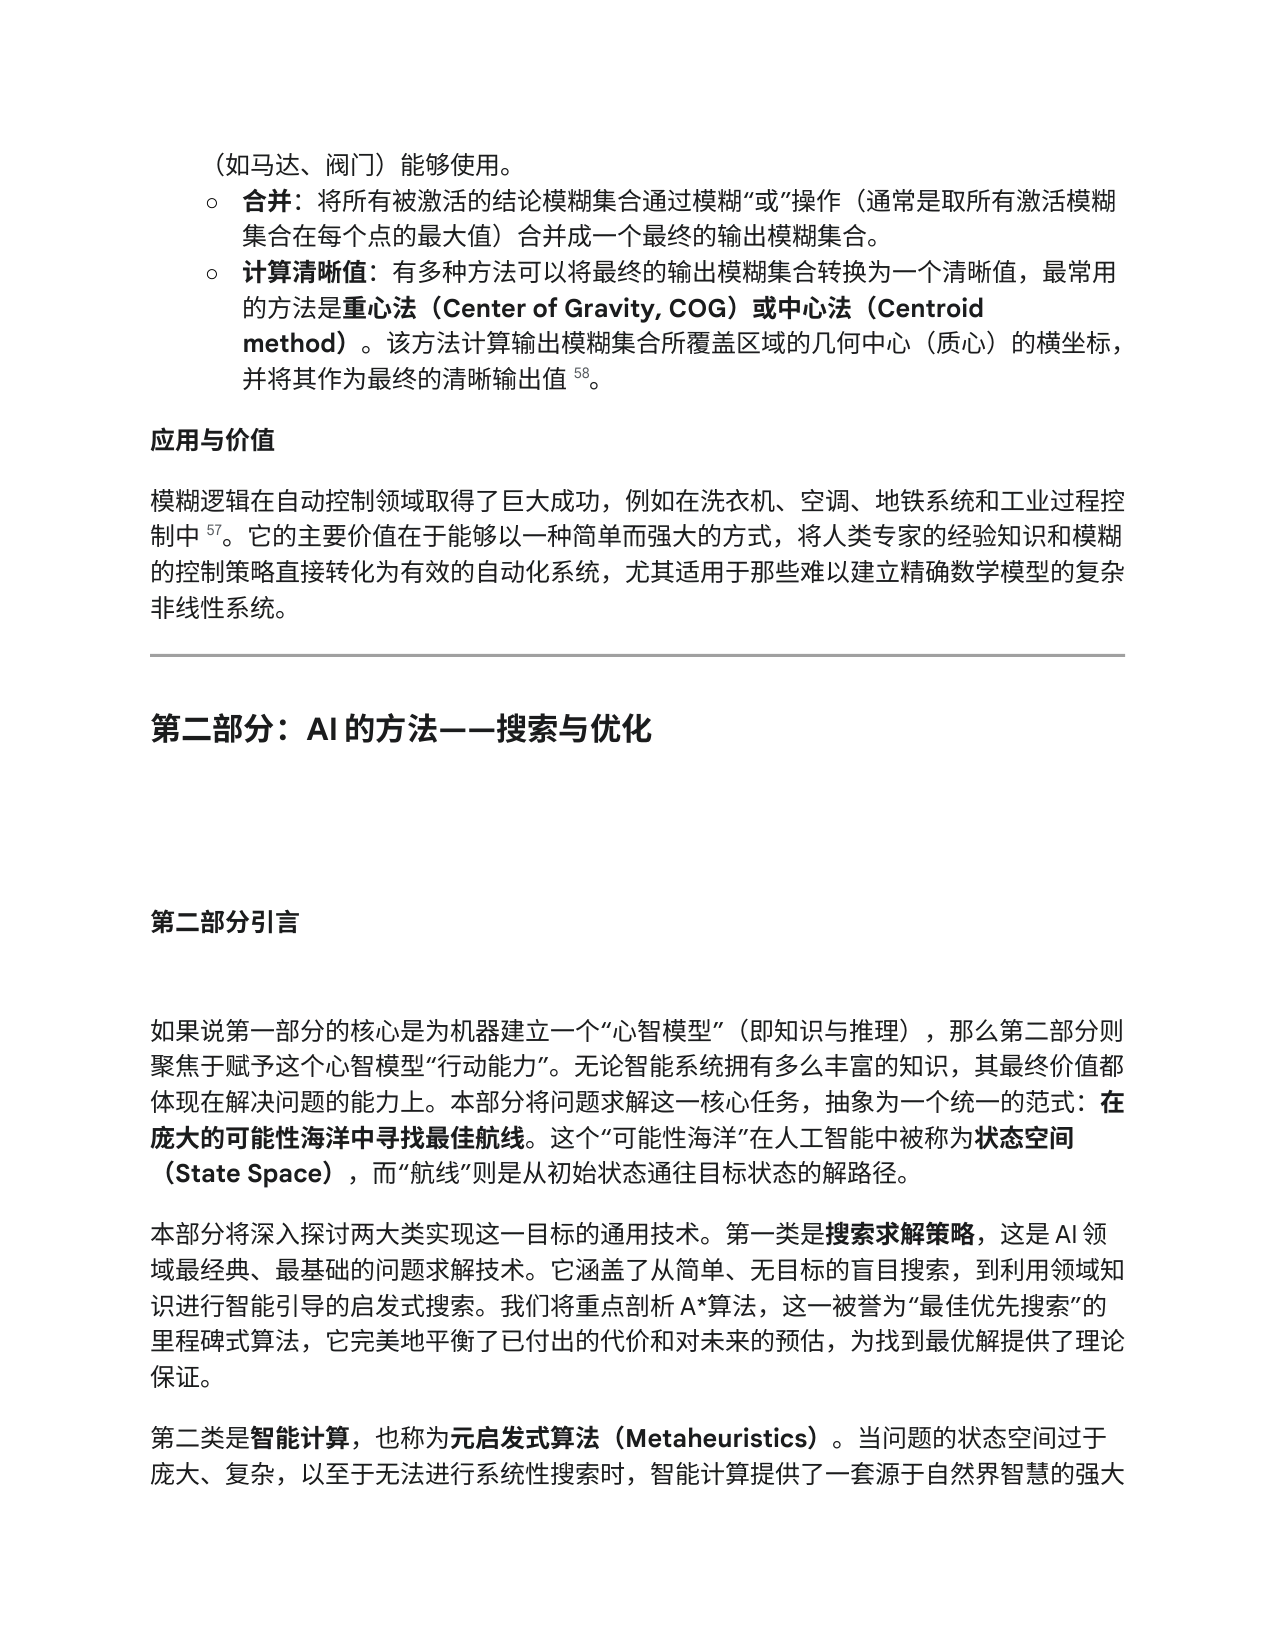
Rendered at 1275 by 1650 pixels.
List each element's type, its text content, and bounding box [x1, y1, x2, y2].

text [150, 1423, 1125, 1490]
text 如果说第一部分的核心是为机器建立一个“心智模型”（即知识与推理），那么第二部分则聚焦于赋予这个心智模型“行动能力”。无论智能系统拥有多么丰富的知识，其最终价值都体现在解决问题的能力上。本部分将问题求解这一核心任务，抽象为一个统一的范式：在庞大的可能性海洋中寻找最佳航线。这个“可能性海洋”在人工智能中被称为状态空间（State Space），而“航线”则是从初始状态通往目标状态的解路径。 [150, 1016, 1125, 1190]
list 计算清晰值：有多种方法可以将最终的输出模糊集合转换为一个清晰值，最常用的方法是重心法（Center of Gravity, COG）或中心法（Centroid method）。该方法计算输出模糊集合所覆盖区域的几何中心（质心）的横坐标，并将其作为最终的清晰输出值 58。 [205, 257, 1125, 396]
text 模糊逻辑在自动控制领域取得了巨大成功，例如在洗衣机、空调、地铁系统和工业过程控制中 57。它的主要价值在于能够以一种简单而强大的方式，将人类专家的经验知识和模糊的控制策略直接转化为有效的自动化系统，尤其适用于那些难以建立精确数学模型的复杂非线性系统。 [150, 486, 1125, 624]
subtitle 第二部分：AI的方法——搜索与优化 [150, 711, 1125, 750]
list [162, 150, 1125, 181]
subtitle 第二部分引言 [150, 907, 1125, 938]
text 本部分将深入探讨两大类实现这一目标的通用技术。第一类是搜索求解策略，这是AI领域最经典、最基础的问题求解技术。它涵盖了从简单、无目标的盲目搜索，到利用领域知识进行智能引导的启发式搜索。我们将重点剖析A*算法，这一被誉为“最佳优先搜索”的里程碑式算法，它完美地平衡了已付出的代价和对未来的预估，为找到最优解提供了理论保证。 [150, 1219, 1125, 1394]
text 应用与价值 [150, 425, 1125, 456]
list 合并：将所有被激活的结论模糊集合通过模糊“或”操作（通常是取所有激活模糊集合在每个点的最大值）合并成一个最终的输出模糊集合。 [205, 186, 1125, 253]
